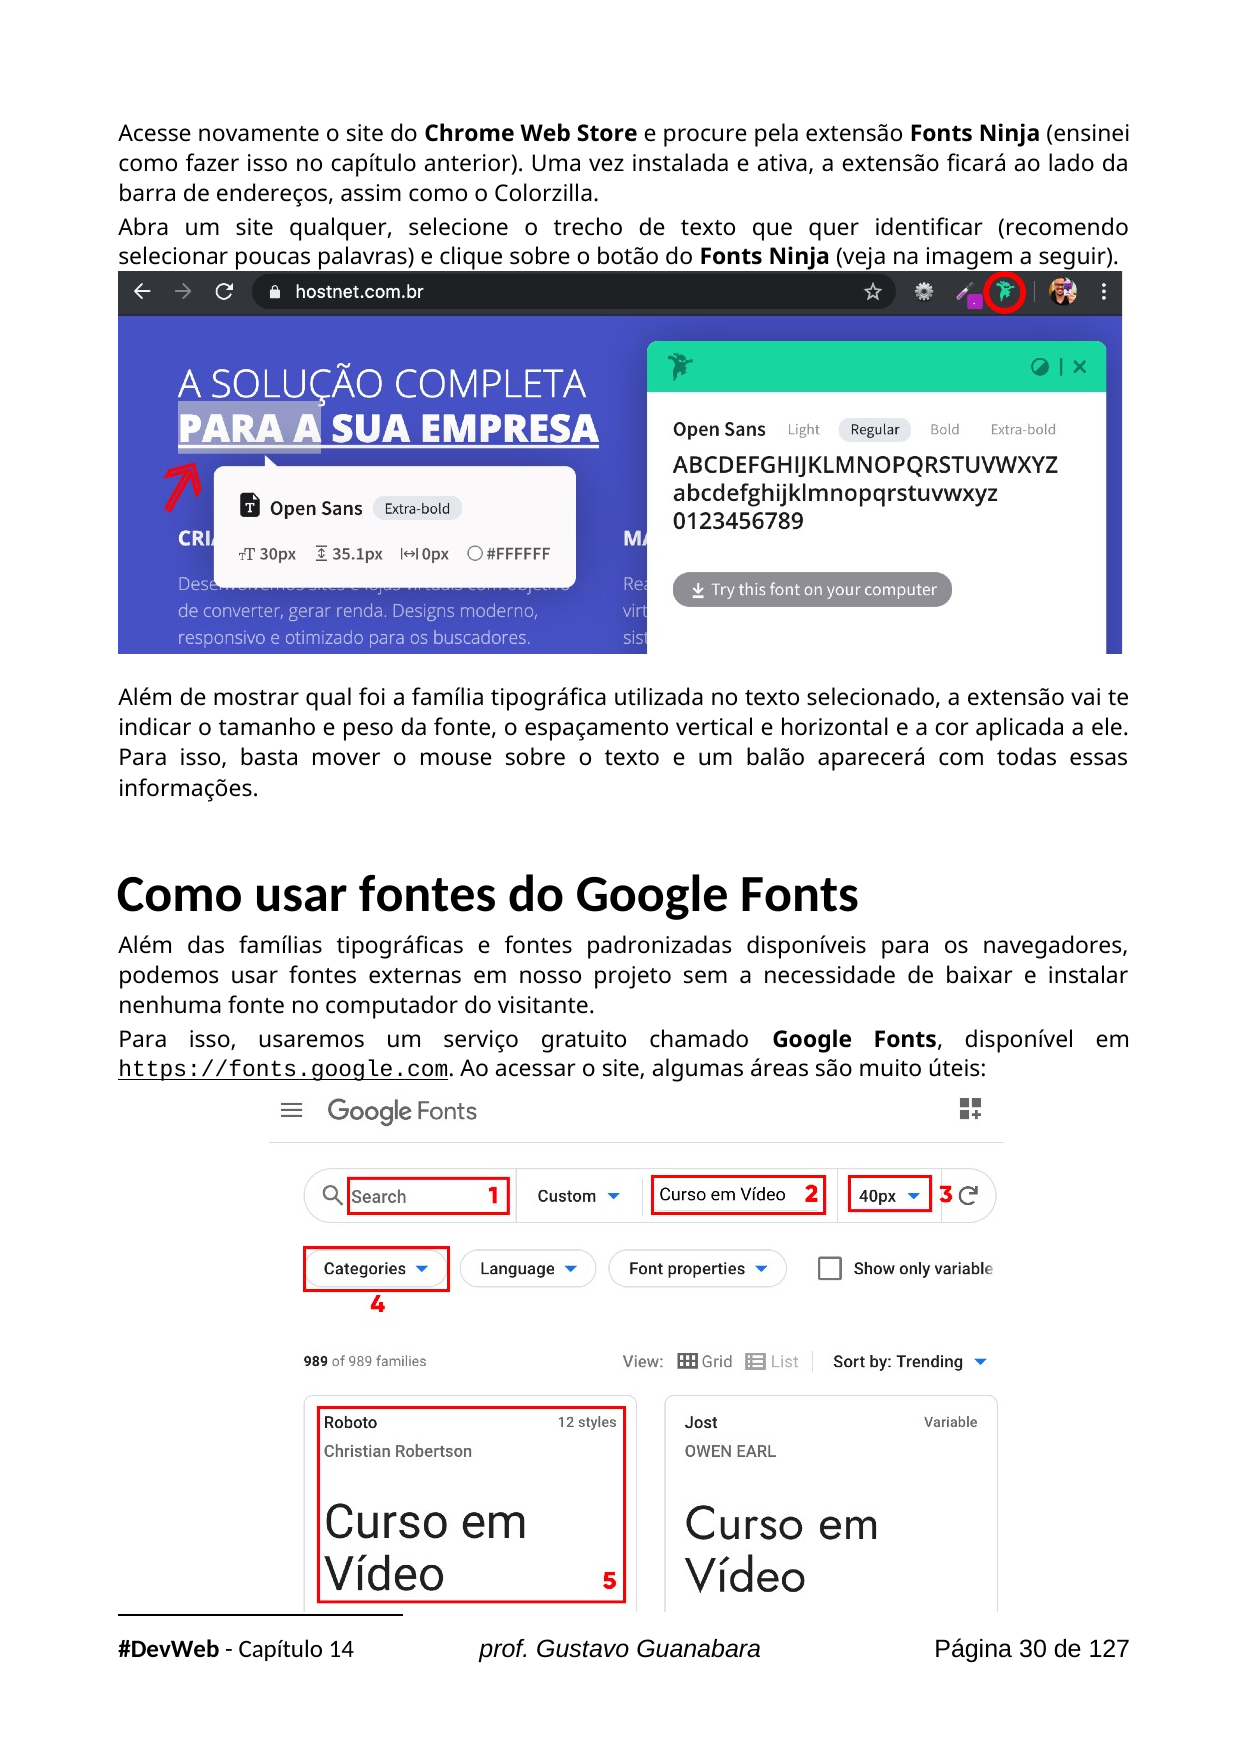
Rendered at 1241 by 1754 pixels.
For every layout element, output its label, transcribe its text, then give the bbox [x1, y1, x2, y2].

picture [118, 271, 1123, 654]
subtitle Como usar fontes do Google Fonts [117, 861, 1130, 924]
text Além de mostrar qual foi a família tipográfica utilizada no texto selecionado, a extensão vai te indicar o tamanho e peso da fonte, o espaçamento vertical e horizontal e a cor aplicada a ele. Para isso, basta mover o mouse sobre o texto e um balão aparecerá com todas essas informações. [118, 682, 1130, 803]
text Abra um site qualquer, selecione o trecho de texto que quer identificar (recomendo selecionar poucas palavras) e clique sobre o botão do Fonts Ninja (veja na imagem a seguir). [118, 211, 1130, 272]
picture [269, 1086, 1004, 1612]
text Além das famílias tipográficas e fontes padronizadas disponíveis para os navegadores, podemos usar fontes externas em nosso projeto sem a necessidade de baixar e instalar nenhuma fonte no computador do visitante. [118, 929, 1130, 1020]
text Acesse novamente o site do Chrome Web Store e procure pela extensão Fonts Ninja (ensinei como fazer isso no capítulo anterior). Uma vez instalada e ativa, a extensão ficará ao lado da barra de endereços, assim como o Colorzilla. [118, 117, 1130, 208]
text Para isso, usaremos um serviço gratuito chamado Google Fonts, disponível em https://fonts.google.com. Ao acessar o site, algumas áreas são muito úteis: [118, 1023, 1130, 1083]
